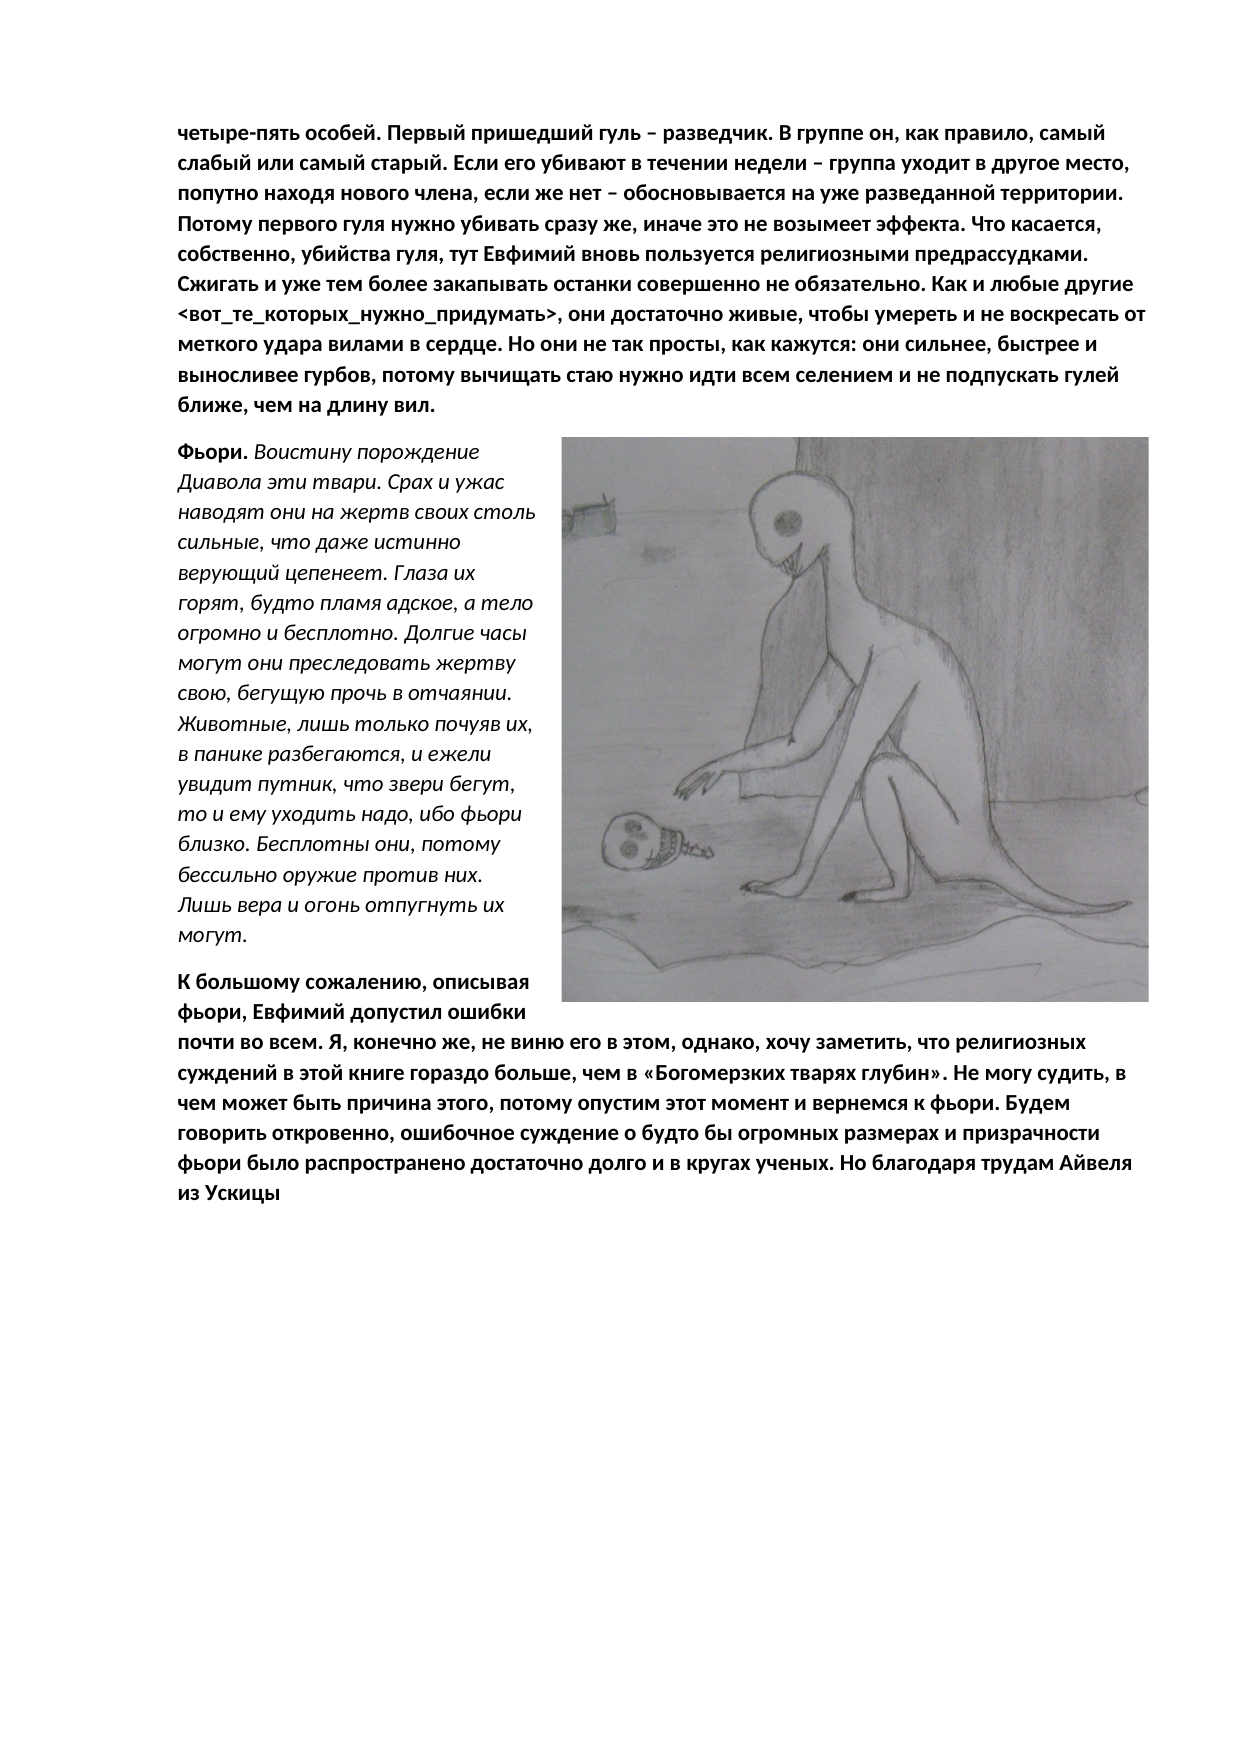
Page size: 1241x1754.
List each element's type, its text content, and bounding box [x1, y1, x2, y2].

text К большому сожалению, описывая фьори, Евфимий допустил ошибки почти во всем. Я, конечно же, не виню его в этом, однако, хочу заметить, что религиозных суждений в этой книге гораздо больше, чем в «Богомерзких тварях глубин». Не могу судить, в чем может быть причина этого, потому опустим этот момент и вернемся к фьори. Будем говорить откровенно, ошибочное суждение о будто бы огромных размерах и призрачности фьори было распространено достаточно долго и в кругах ученых. Но благодаря трудам Айвеля из Ускицы [177, 967, 1152, 1207]
picture [561, 437, 1152, 1005]
text Фьори. Воистину порождение Диавола эти твари. Срах и ужас наводят они на жертв своих столь сильные, что даже истинно верующий цепенеет. Глаза их горят, будто пламя адское, а тело огромно и бесплотно. Долгие часы могут они преследовать жертву свою, бегущую прочь в отчаянии. Животные, лишь только почуяв их, в панике разбегаются, и ежели увидит путник, что звери бегут, то и ему уходить надо, ибо фьори близко. Бесплотны они, потому бессильно оружие против них. Лишь вера и огонь отпугнуть их могут. [177, 437, 561, 948]
